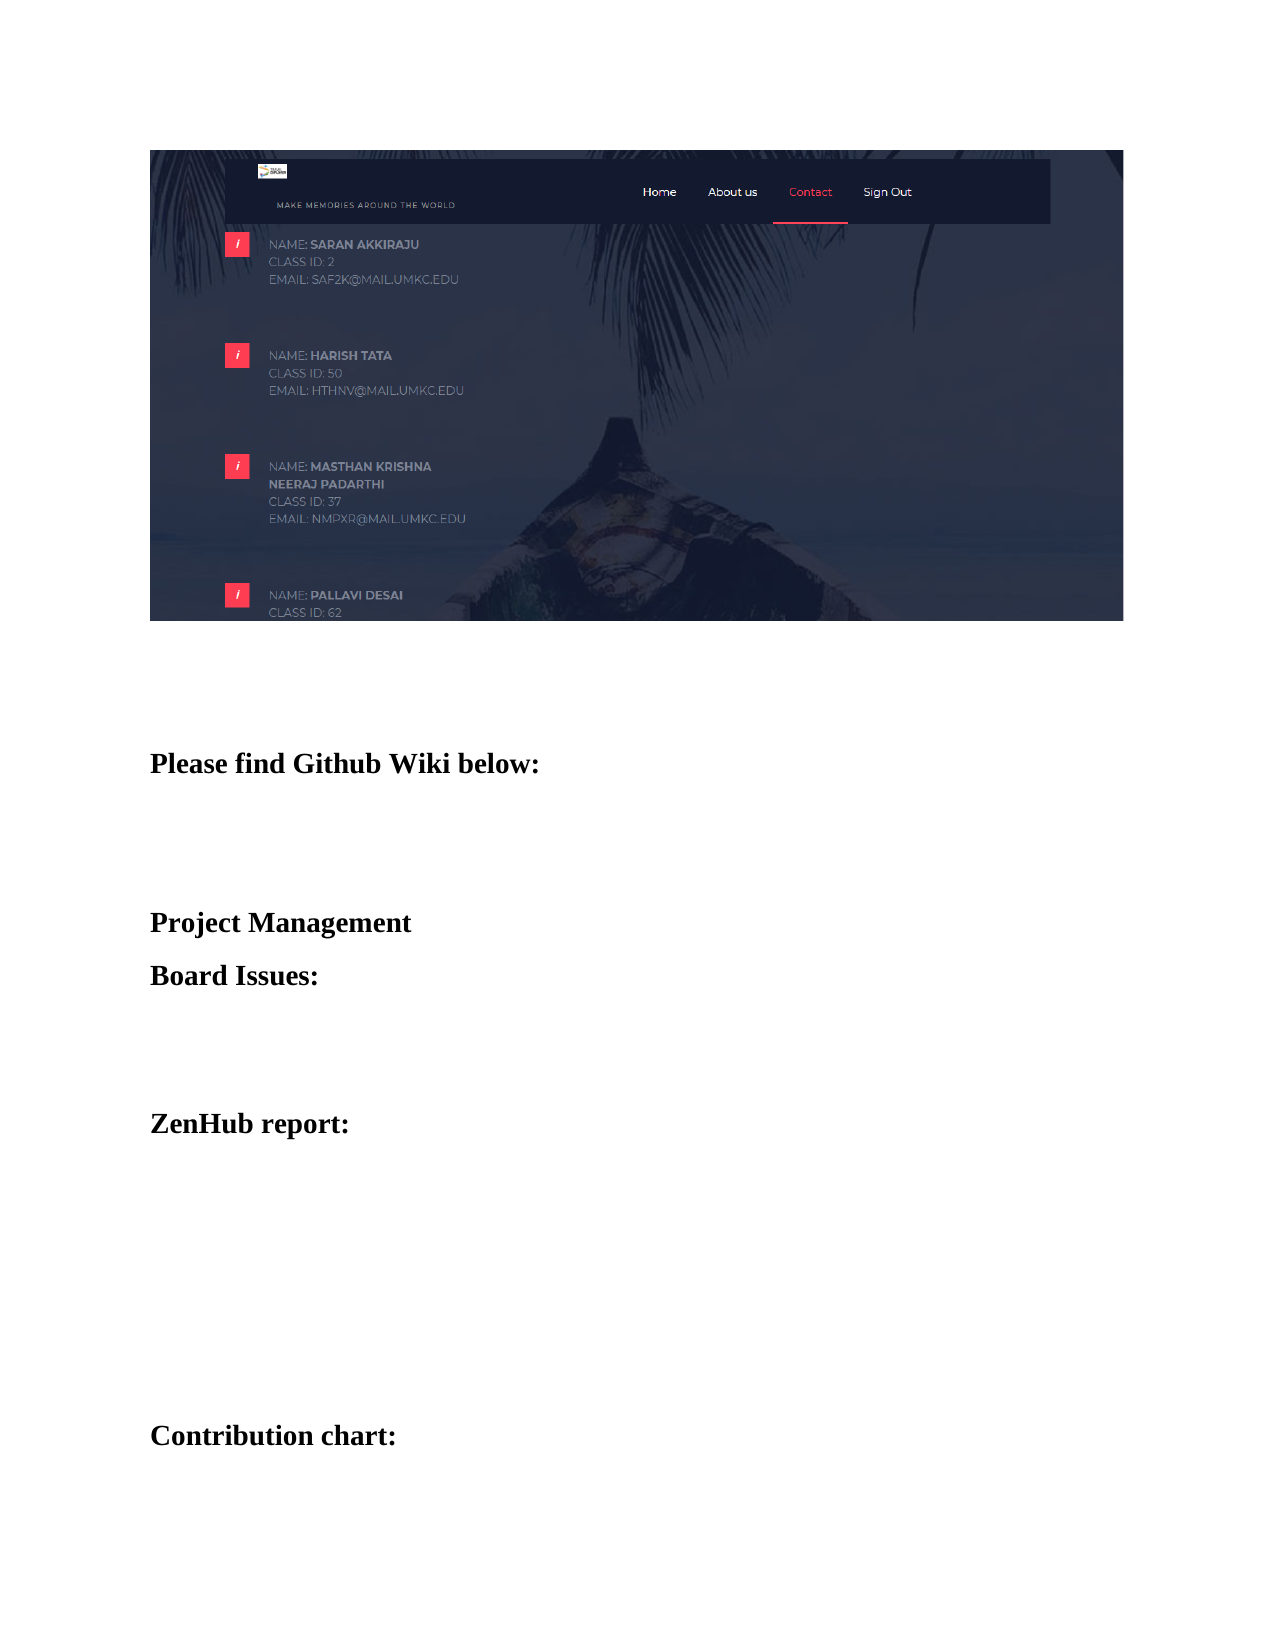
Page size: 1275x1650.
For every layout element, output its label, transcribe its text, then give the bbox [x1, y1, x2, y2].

text Please find Github Wiki below: [150, 746, 1125, 780]
text Board Issues: [150, 958, 1125, 991]
text Contribution chart: [150, 1418, 1125, 1451]
text Project Management [150, 905, 1125, 938]
picture [150, 150, 1124, 621]
text ZenHub report: [150, 1106, 1125, 1139]
